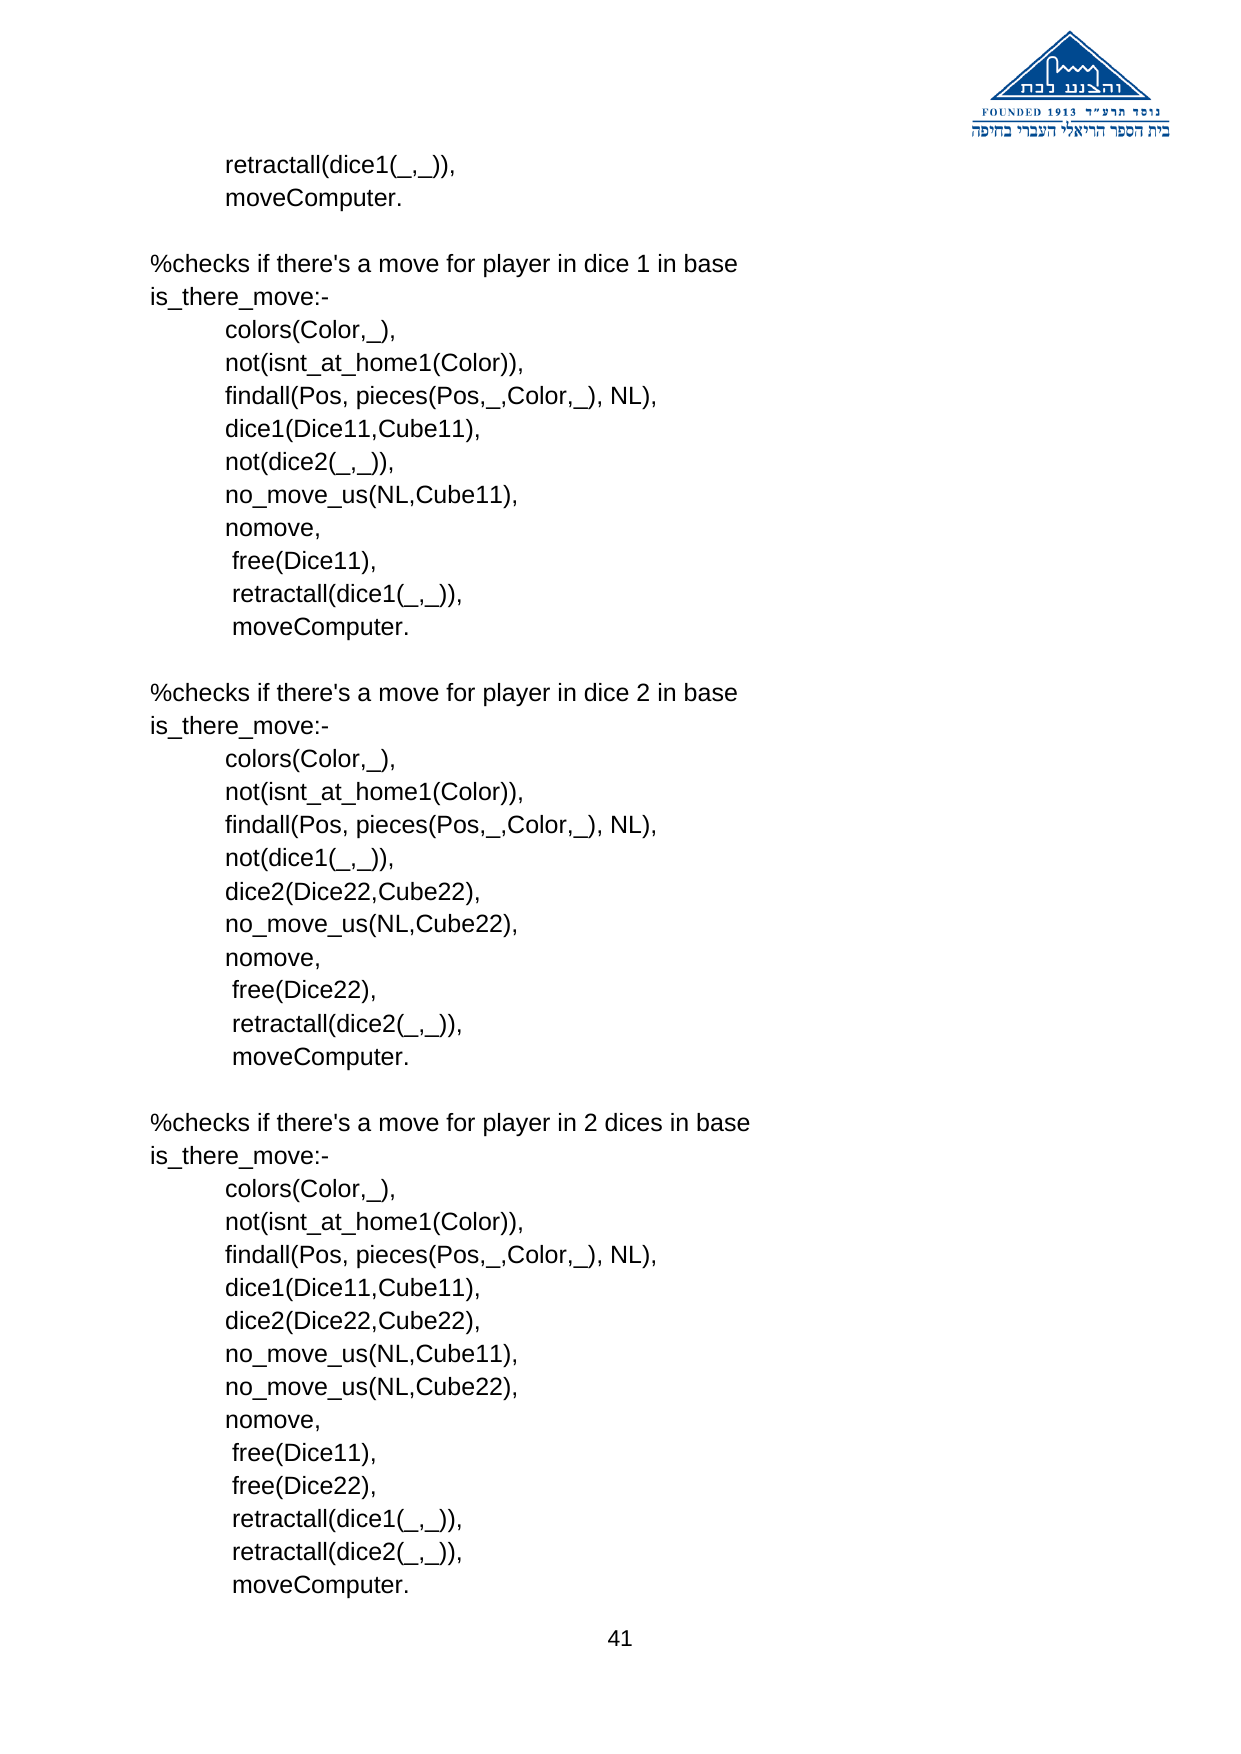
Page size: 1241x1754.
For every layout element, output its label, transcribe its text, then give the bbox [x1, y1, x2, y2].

text not(isnt_at_home1(Color)), [150, 348, 1090, 377]
text nomove, [150, 942, 1090, 971]
text dice1(Dice11,Cube11), [150, 1273, 1090, 1301]
text free(Dice22), [150, 976, 1090, 1004]
text not(dice1(_,_)), [150, 843, 1090, 872]
text moveComputer. [150, 612, 1090, 641]
text dice2(Dice22,Cube22), [150, 1306, 1090, 1334]
text no_move_us(NL,Cube11), [150, 480, 1090, 509]
text moveComputer. [150, 1570, 1090, 1599]
text colors(Color,_), [150, 1174, 1090, 1202]
text nomove, [150, 1405, 1090, 1433]
text is_there_move:- [150, 1141, 1090, 1169]
text dice1(Dice11,Cube11), [150, 414, 1090, 443]
text dice2(Dice22,Cube22), [150, 876, 1090, 905]
text findall(Pos, pieces(Pos,_,Color,_), NL), [150, 1240, 1090, 1268]
text nomove, [150, 513, 1090, 542]
text colors(Color,_), [150, 744, 1090, 773]
text retractall(dice2(_,_)), [150, 1008, 1090, 1037]
text %checks if there's a move for player in dice 1 in base [150, 249, 1090, 278]
text free(Dice11), [150, 1438, 1090, 1467]
text moveComputer. [150, 183, 1090, 212]
text moveComputer. [150, 1042, 1090, 1070]
text colors(Color,_), [150, 315, 1090, 344]
picture [962, 21, 1179, 142]
text retractall(dice2(_,_)), [150, 1537, 1090, 1566]
text %checks if there's a move for player in dice 2 in base [150, 678, 1090, 707]
text no_move_us(NL,Cube22), [150, 1372, 1090, 1401]
text not(isnt_at_home1(Color)), [150, 1207, 1090, 1235]
text not(dice2(_,_)), [150, 447, 1090, 476]
text retractall(dice1(_,_)), [150, 579, 1090, 608]
text retractall(dice1(_,_)), [150, 1504, 1090, 1533]
text free(Dice22), [150, 1471, 1090, 1499]
text not(isnt_at_home1(Color)), [150, 777, 1090, 806]
text no_move_us(NL,Cube22), [150, 909, 1090, 938]
text %checks if there's a move for player in 2 dices in base [150, 1108, 1090, 1136]
text retractall(dice1(_,_)), [150, 150, 1090, 179]
text findall(Pos, pieces(Pos,_,Color,_), NL), [150, 381, 1090, 410]
text no_move_us(NL,Cube11), [150, 1339, 1090, 1367]
text findall(Pos, pieces(Pos,_,Color,_), NL), [150, 810, 1090, 839]
text is_there_move:- [150, 711, 1090, 740]
text is_there_move:- [150, 282, 1090, 311]
text free(Dice11), [150, 546, 1090, 575]
